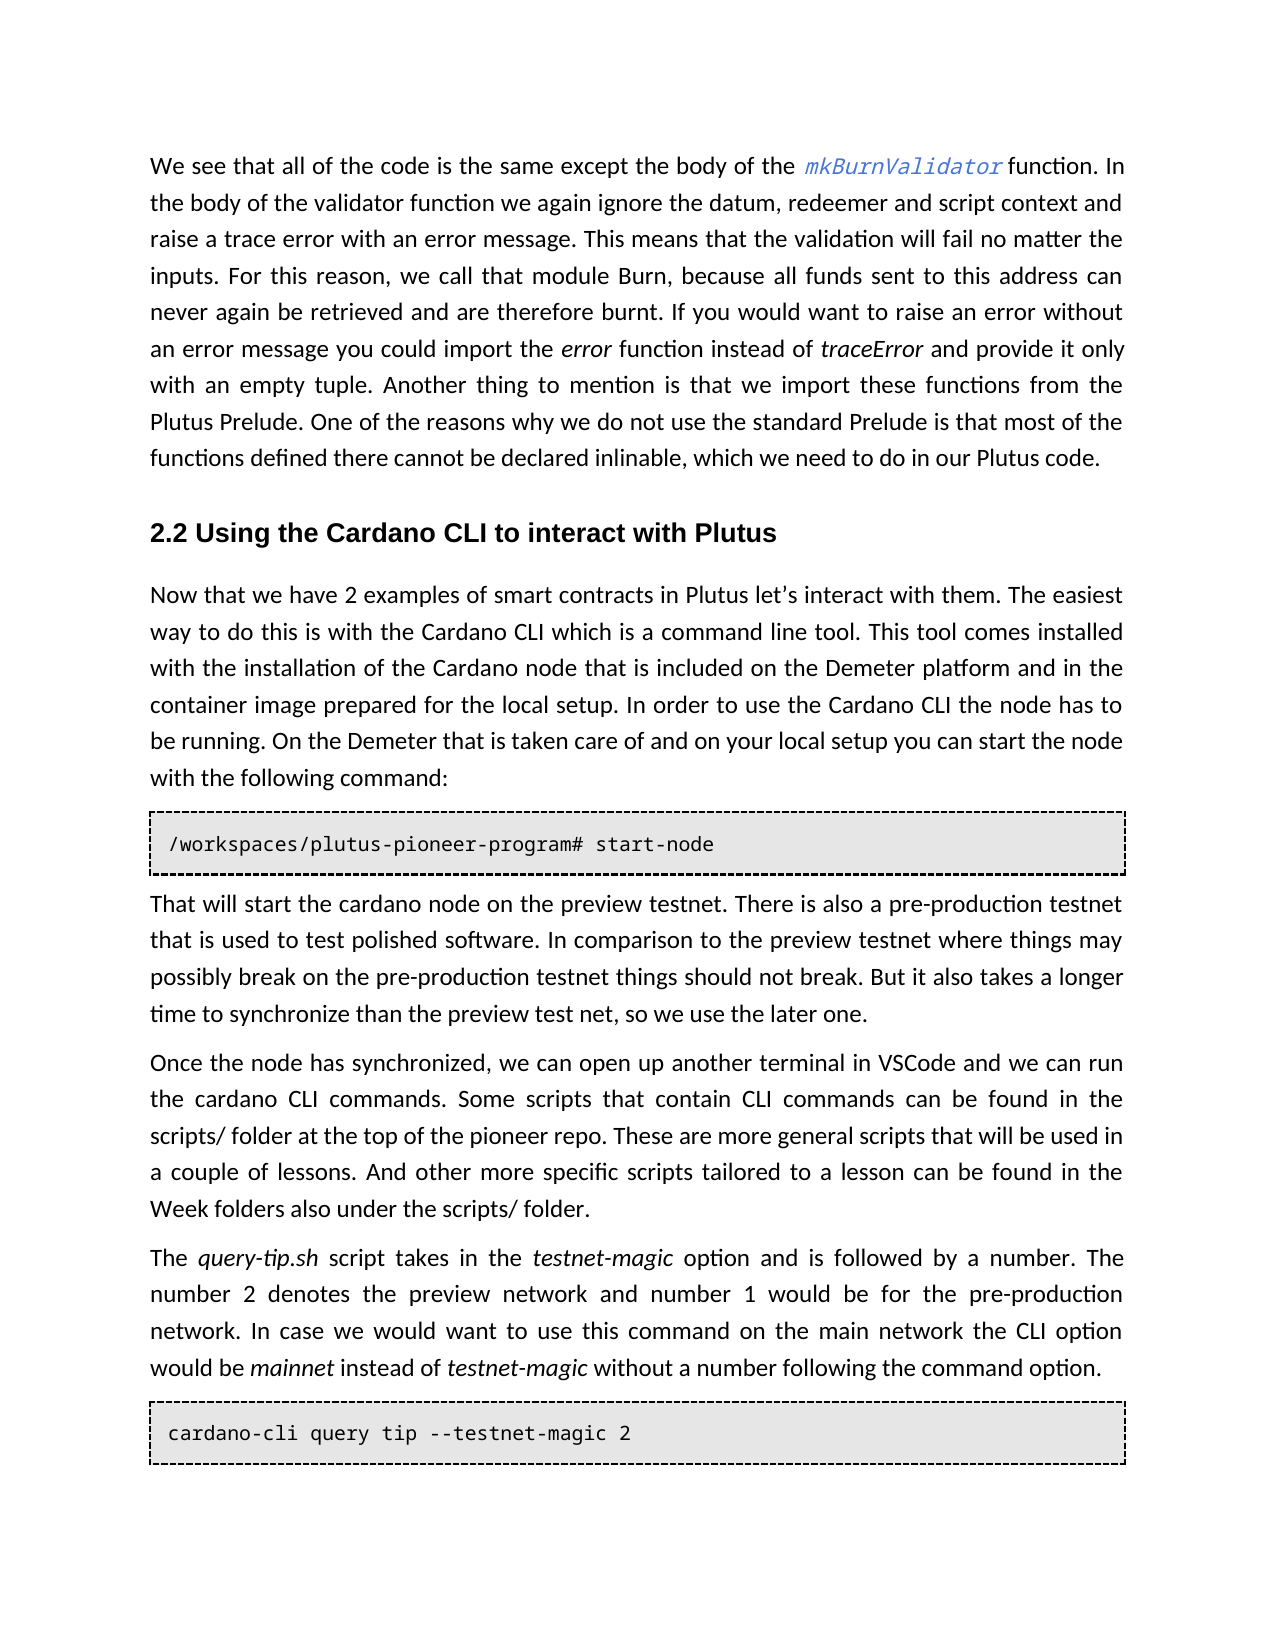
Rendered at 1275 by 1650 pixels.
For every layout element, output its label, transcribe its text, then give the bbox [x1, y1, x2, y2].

text The query-tip.sh script takes in the testnet-magic option and is followed by a number. The number 2 denotes the preview network and number 1 would be for the pre-production network. In case we would want to use this command on the main network the CLI option would be mainnet instead of testnet-magic without a number following the command option. [150, 1242, 1125, 1382]
text Once the node has synchronized, we can open up another terminal in VSCode and we can run the cardano CLI commands. Some scripts that contain CLI commands can be found in the scripts/ folder at the top of the pioneer repo. These are more general scripts that will be used in a couple of lessons. And other more specific scripts tailored to a lesson can be found in the Week folders also under the scripts/ folder. [150, 1047, 1125, 1223]
text That will start the cardano node on the preview testnet. There is also a pre-production testnet that is used to test polished software. In comparison to the preview testnet where things may possibly break on the pre-production testnet things should not break. But it also takes a longer time to synchronize than the preview test net, so we use the later one. [150, 888, 1125, 1028]
subtitle Using the Cardano CLI to interact with Plutus [150, 517, 1125, 548]
text cardano-cli query tip --testnet-magic 2 [149, 1401, 1126, 1465]
text /workspaces/plutus-pioneer-program# start-node [149, 811, 1126, 876]
text We see that all of the code is the same except the body of the mkBurnValidator function. In the body of the validator function we again ignore the datum, redeemer and script context and raise a trace error with an error message. This means that the validation will fail no matter the inputs. For this reason, we call that module Burn, because all funds sent to this address can never again be retrieved and are therefore burnt. If you would want to raise an error without an error message you could import the error function instead of traceError and provide it only with an empty tuple. Another thing to mention is that we import these functions from the Plutus Prelude. One of the reasons why we do not use the standard Prelude is that most of the functions defined there cannot be declared inlinable, which we need to do in our Plutus code. [150, 150, 1125, 473]
text Now that we have 2 examples of smart contracts in Plutus let’s interact with them. The easiest way to do this is with the Cardano CLI which is a command line tool. This tool comes installed with the installation of the Cardano node that is included on the Demeter platform and in the container image prepared for the local setup. In order to use the Cardano CLI the node has to be running. On the Demeter that is taken care of and on your local setup you can start the node with the following command: [150, 579, 1125, 792]
